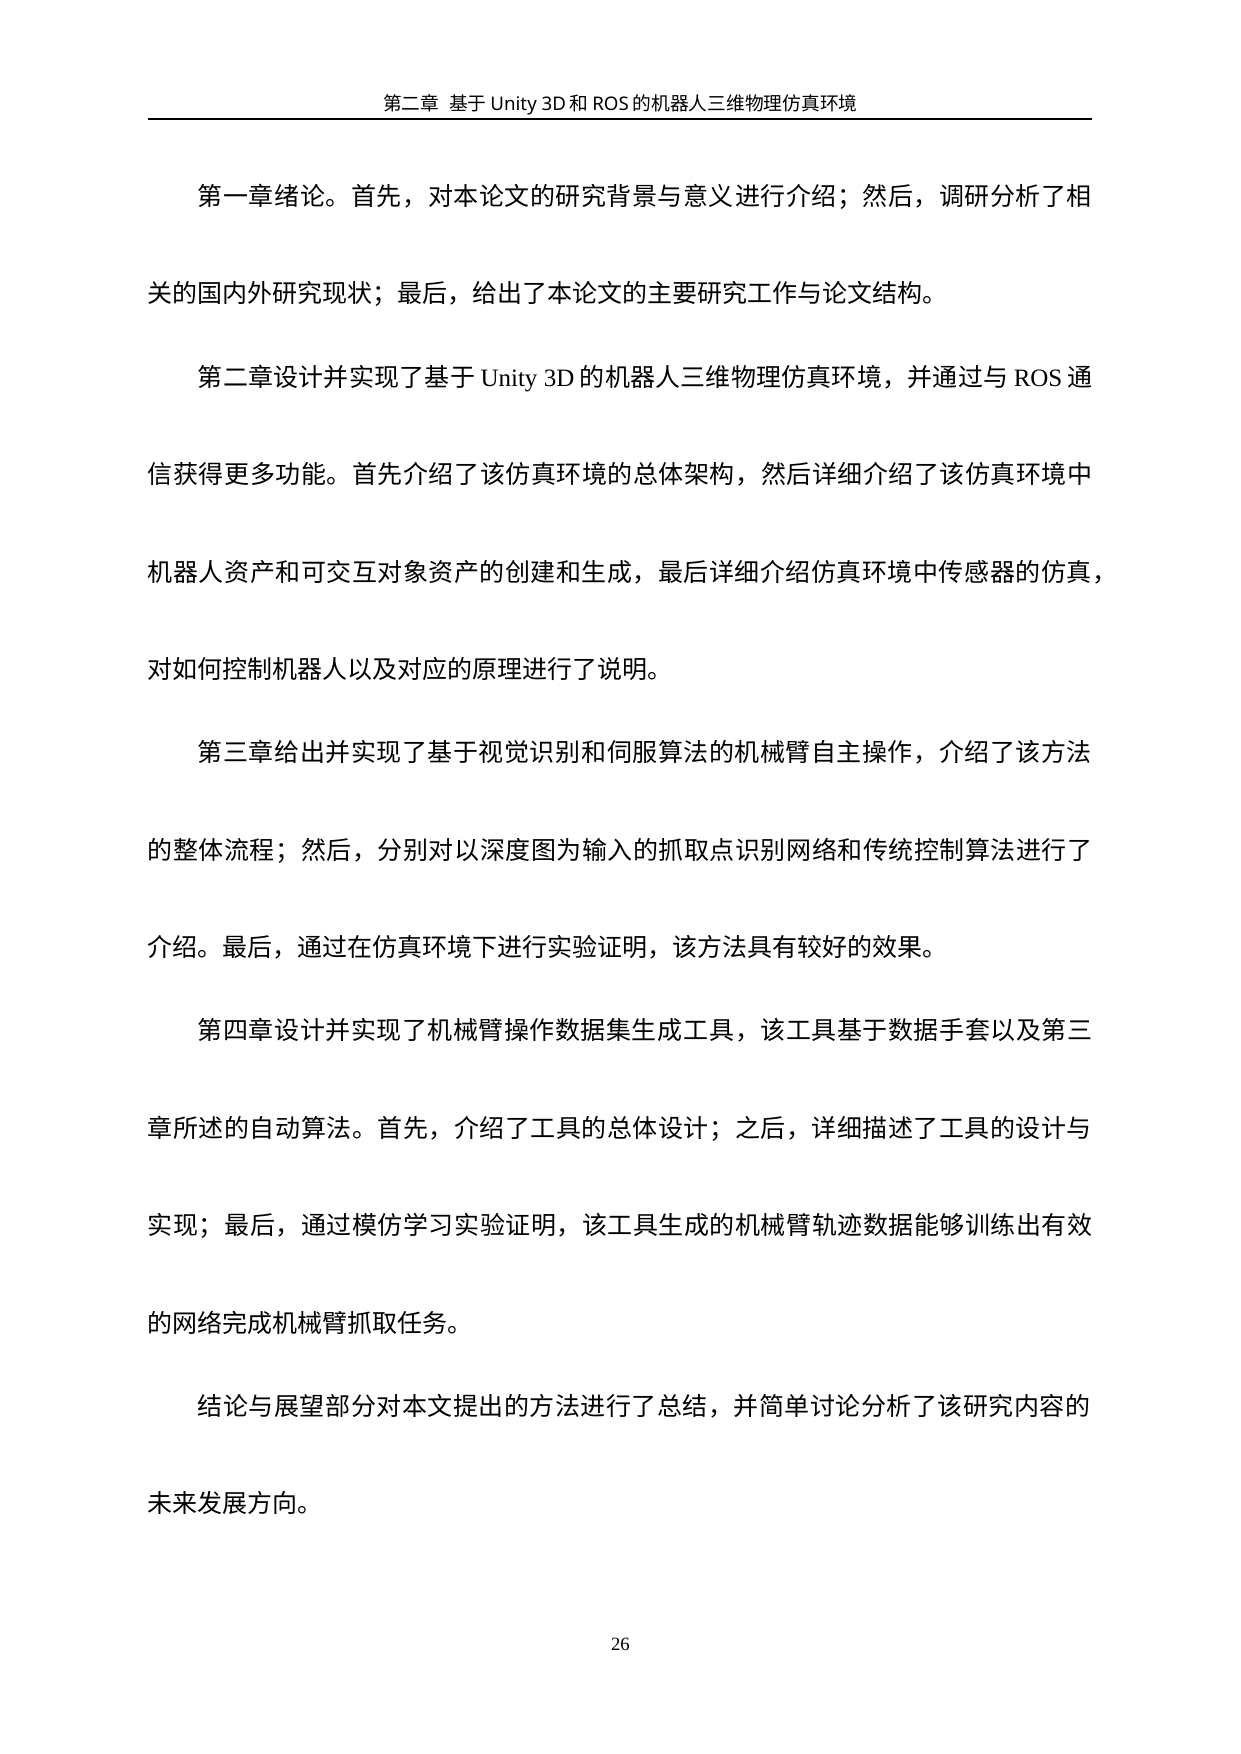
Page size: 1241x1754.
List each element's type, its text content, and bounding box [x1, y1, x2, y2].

text 结论与展望部分对本文提出的方法进行了总结，并简单讨论分析了该研究内容的未来发展方向。 [148, 1372, 1092, 1534]
text 第二章设计并实现了基于Unity 3D的机器人三维物理仿真环境，并通过与ROS通信获得更多功能。首先介绍了该仿真环境的总体架构，然后详细介绍了该仿真环境中机器人资产和可交互对象资产的创建和生成，最后详细介绍仿真环境中传感器的仿真，对如何控制机器人以及对应的原理进行了说明。 [148, 343, 1092, 700]
text 第三章给出并实现了基于视觉识别和伺服算法的机械臂自主操作，介绍了该方法的整体流程；然后，分别对以深度图为输入的抓取点识别网络和传统控制算法进行了介绍。最后，通过在仿真环境下进行实验证明，该方法具有较好的效果。 [148, 718, 1092, 978]
text 第四章设计并实现了机械臂操作数据集生成工具，该工具基于数据手套以及第三章所述的自动算法。首先，介绍了工具的总体设计；之后，详细描述了工具的设计与实现；最后，通过模仿学习实验证明，该工具生成的机械臂轨迹数据能够训练出有效的网络完成机械臂抓取任务。 [148, 996, 1092, 1354]
text 第一章绪论。首先，对本论文的研究背景与意义进行介绍；然后，调研分析了相关的国内外研究现状；最后，给出了本论文的主要研究工作与论文结构。 [148, 162, 1092, 324]
